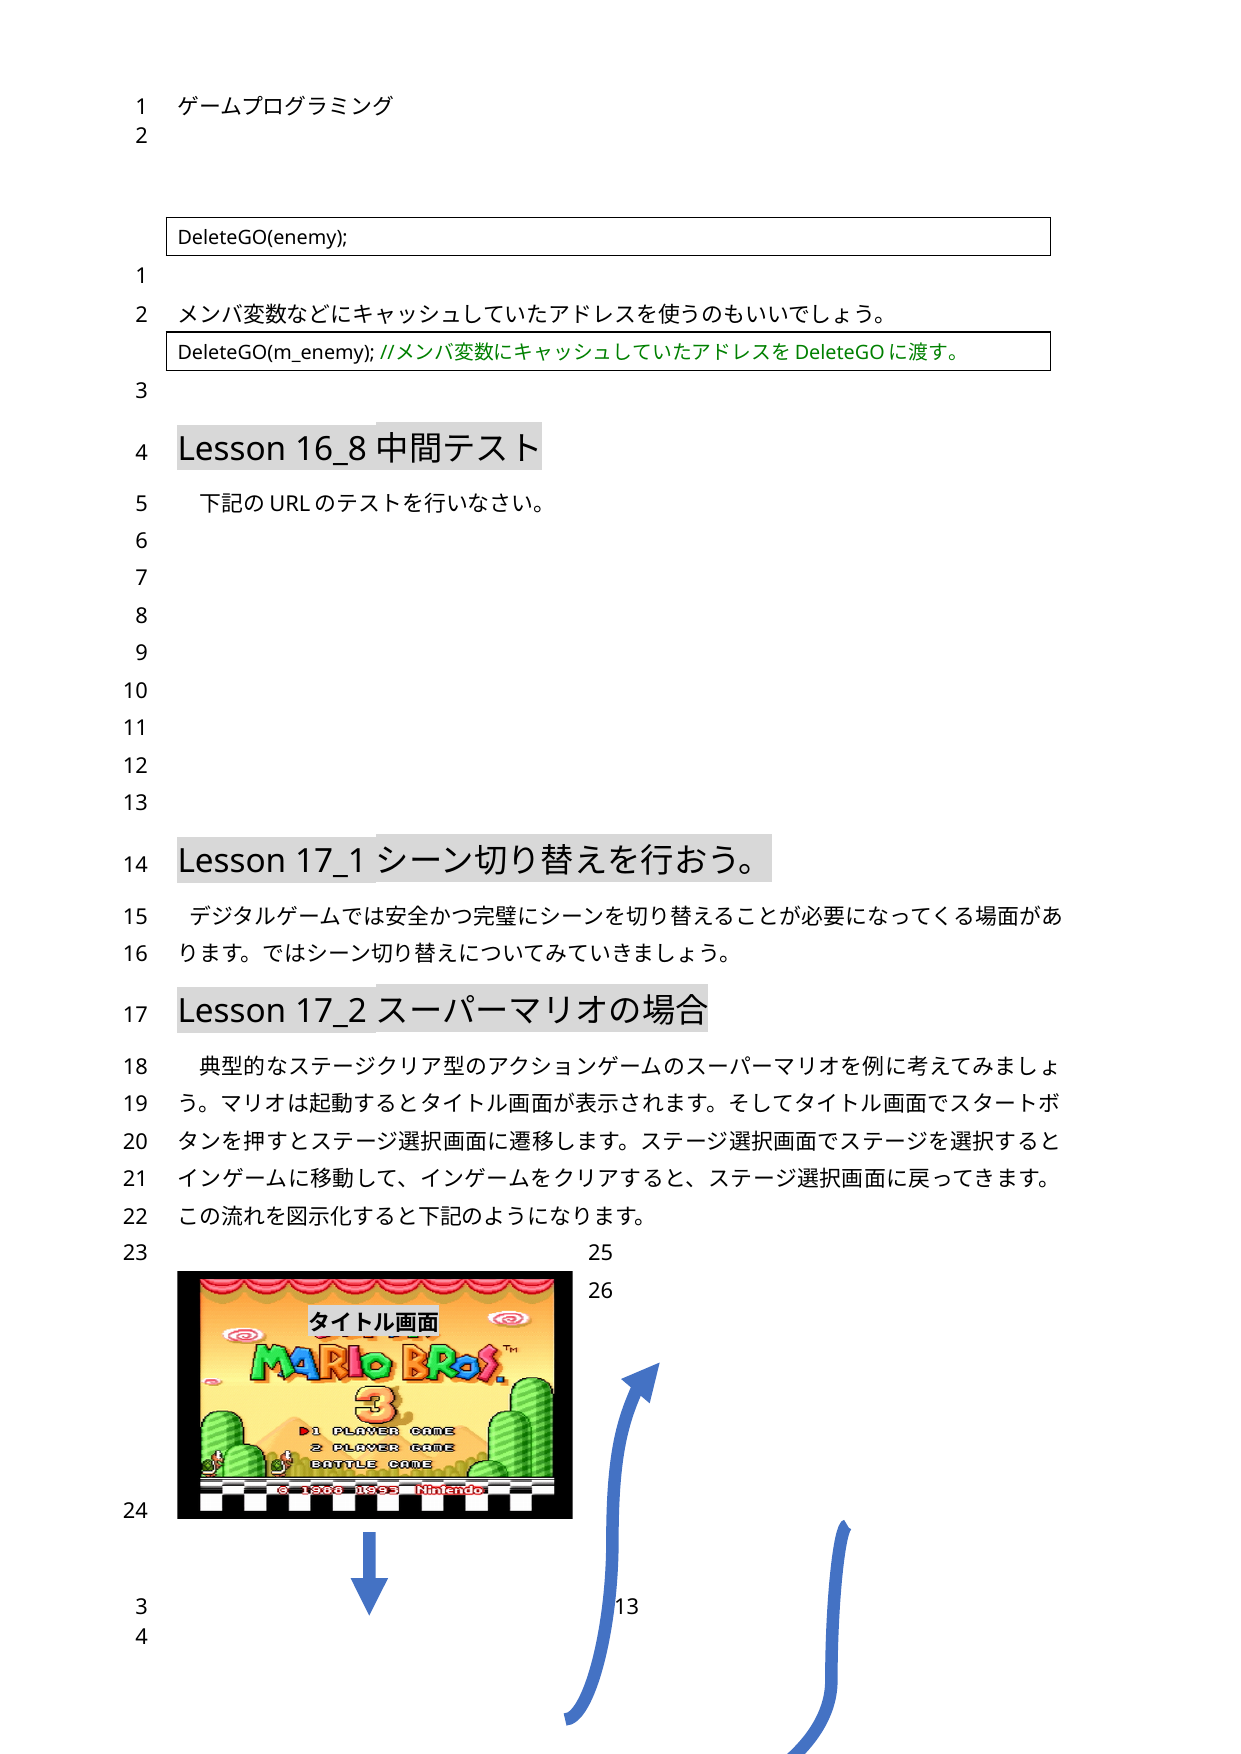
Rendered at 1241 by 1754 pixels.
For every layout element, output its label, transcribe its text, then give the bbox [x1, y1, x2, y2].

subtitle Lesson 16_8 中間テスト [177, 408, 1063, 483]
text メンバ変数などにキャッシュしていたアドレスを使うのもいいでしょう。 [177, 294, 1063, 331]
text 下記のURLのテストを行いなさい。 [177, 483, 1063, 521]
text デジタルゲームでは安全かつ完璧にシーンを切り替えることが必要になってくる場面があります。ではシーン切り替えについてみていきましょう。 [177, 896, 1063, 971]
subtitle Lesson 17_1 シーン切り替えを行おう。 [177, 821, 1063, 896]
text 典型的なステージクリア型のアクションゲームのスーパーマリオを例に考えてみましょう。マリオは起動するとタイトル画面が表示されます。そしてタイトル画面でスタートボタンを押すとステージ選択画面に遷移します。ステージ選択画面でステージを選択するとインゲームに移動して、インゲームをクリアすると、ステージ選択画面に戻ってきます。この流れを図示化すると下記のようになります。 [177, 1046, 1063, 1233]
picture [177, 1271, 573, 1519]
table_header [167, 218, 1050, 255]
subtitle Lesson 17_2 スーパーマリオの場合 [177, 971, 1063, 1046]
table_header DeleteGO(m_enemy); //メンバ変数にキャッシュしていたアドレスをDeleteGOに渡す。 [167, 333, 1050, 370]
